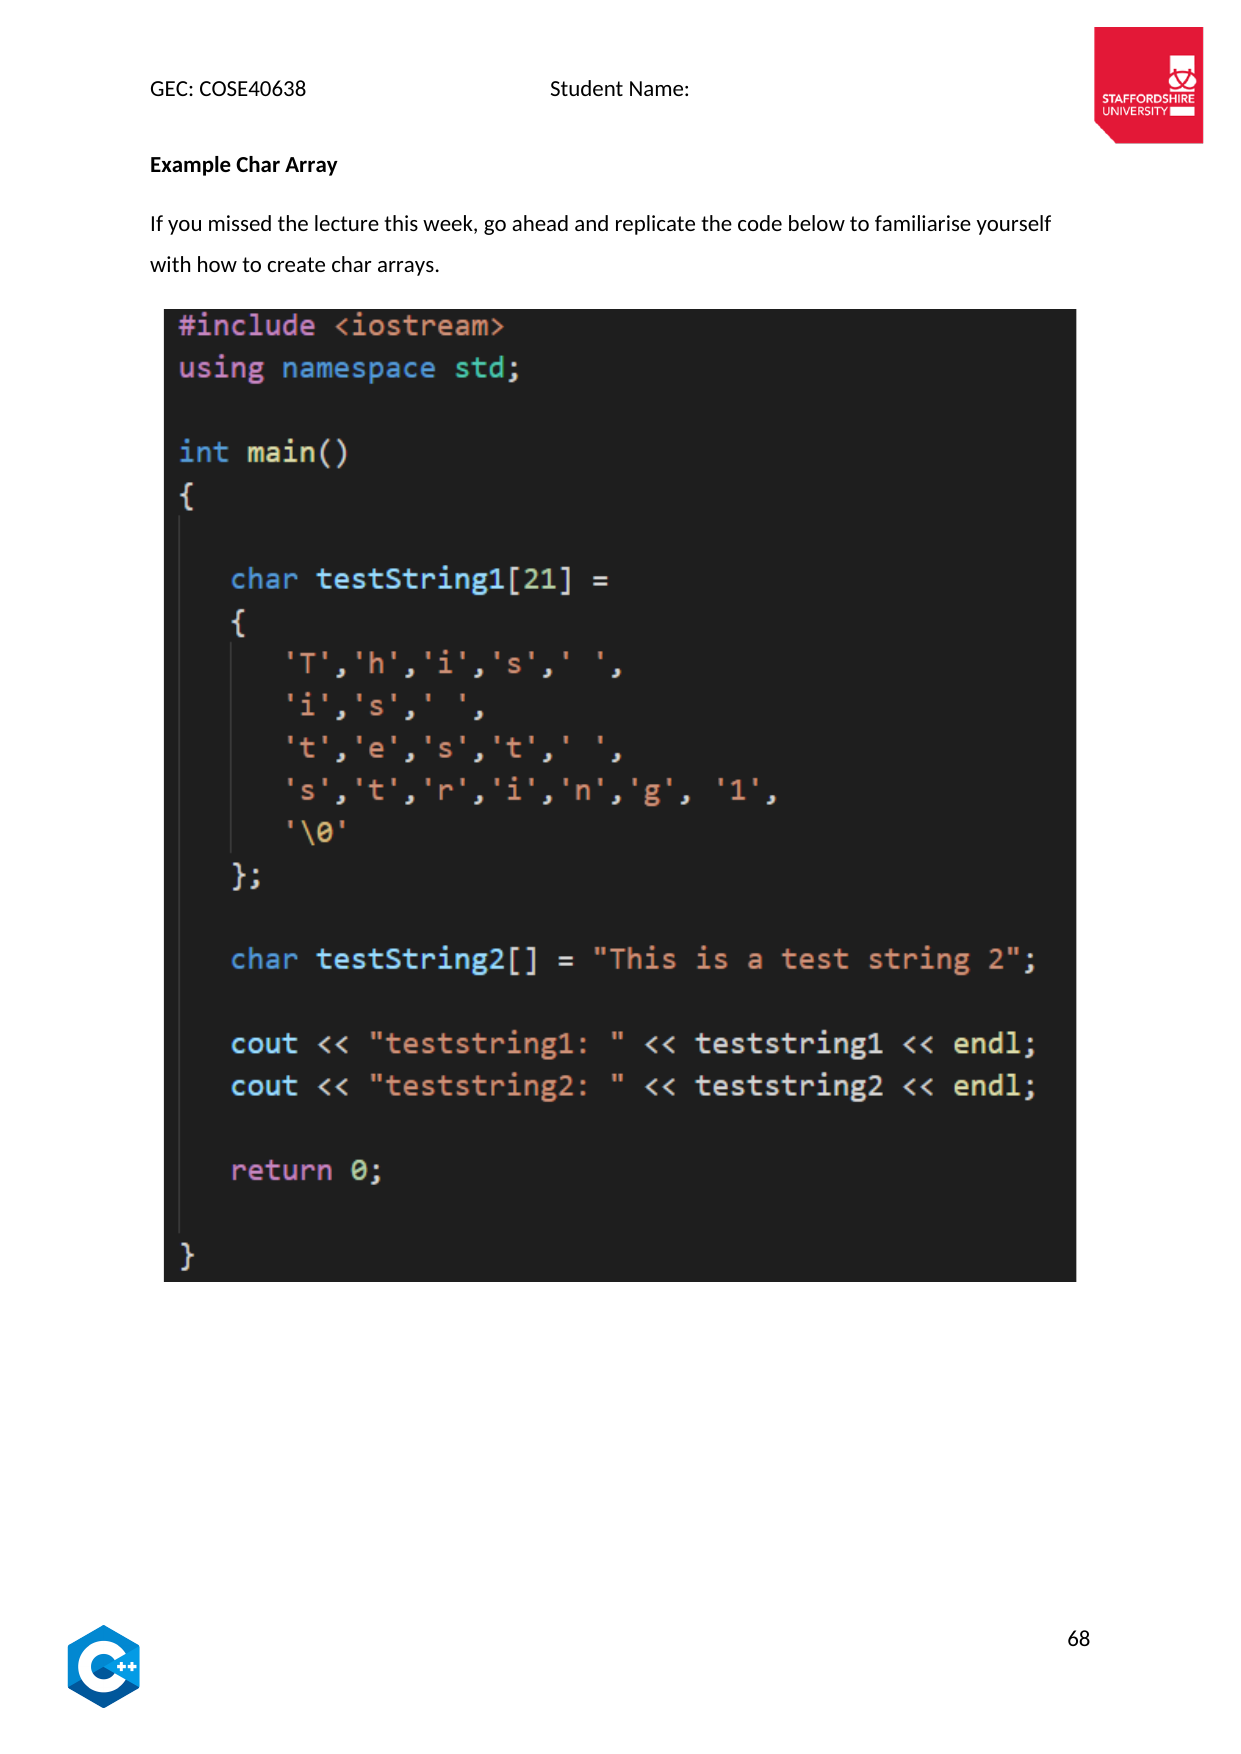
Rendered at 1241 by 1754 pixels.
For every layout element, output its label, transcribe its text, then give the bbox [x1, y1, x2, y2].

text If you missed the lecture this week, go ahead and replicate the code below to familiarise yourself with how to create char arrays. [150, 209, 1090, 279]
picture [53, 1625, 150, 1708]
picture [1088, 27, 1209, 148]
text Example Char Array [150, 150, 1090, 178]
picture [163, 309, 1077, 1282]
